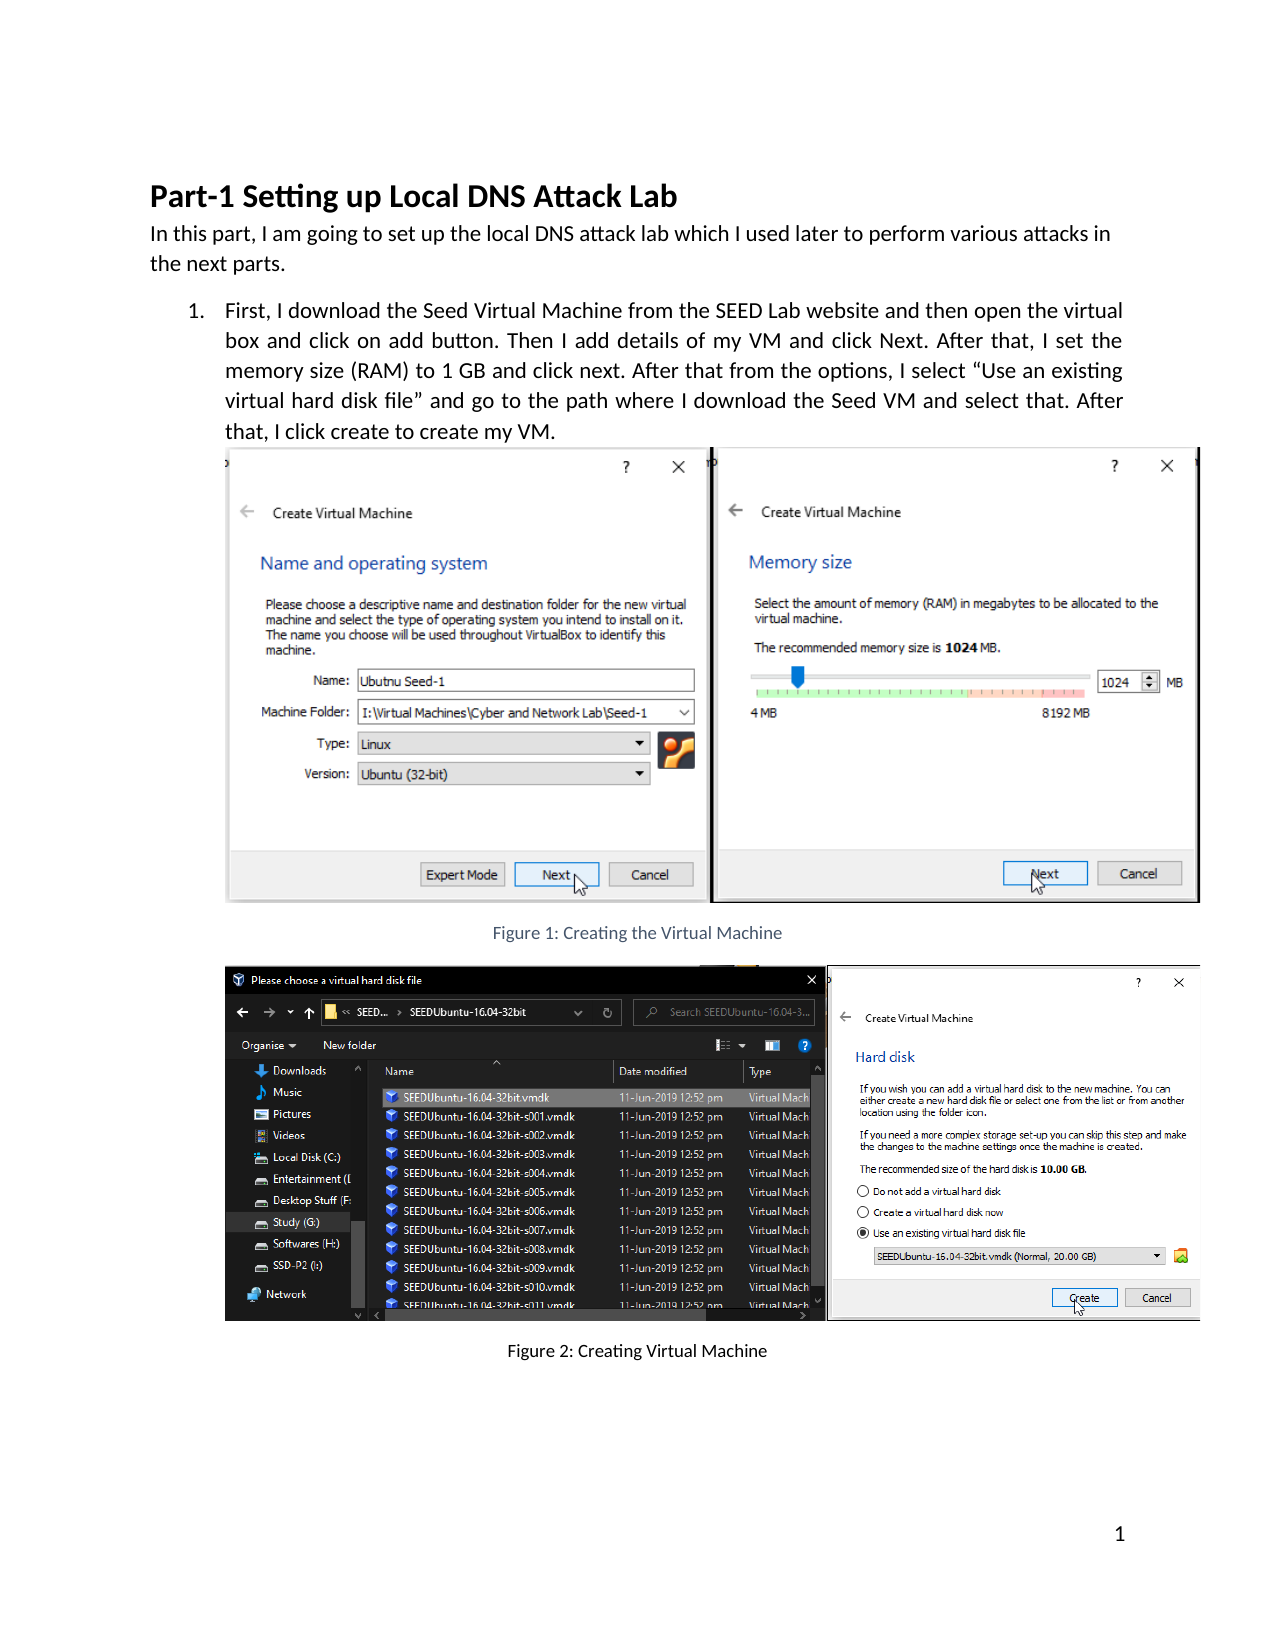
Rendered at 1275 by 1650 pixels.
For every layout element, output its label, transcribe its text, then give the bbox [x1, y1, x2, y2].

list First, I download the Seed Virtual Machine from the SEED Lab website and then open the virtual box and click on add button. Then I add details of my VM and click Next. After that, I set the memory size (RAM) to 1 GB and click next. After that from the options, I select “Use an existing virtual hard disk file” and go to the path where I download the Seed VM and select that. After that, I click create to create my VM. [187, 296, 1125, 445]
subtitle Setting up Local DNS Attack Lab [150, 175, 1125, 216]
picture [225, 447, 1200, 903]
text Figure 2: Creating Virtual Machine [150, 1339, 1125, 1362]
text In this part, I am going to set up the local DNS attack lab which I used later to perform various attacks in the next parts. [150, 219, 1125, 277]
picture [225, 965, 1200, 1321]
text Figure 1: Creating the Virtual Machine [150, 921, 1125, 944]
